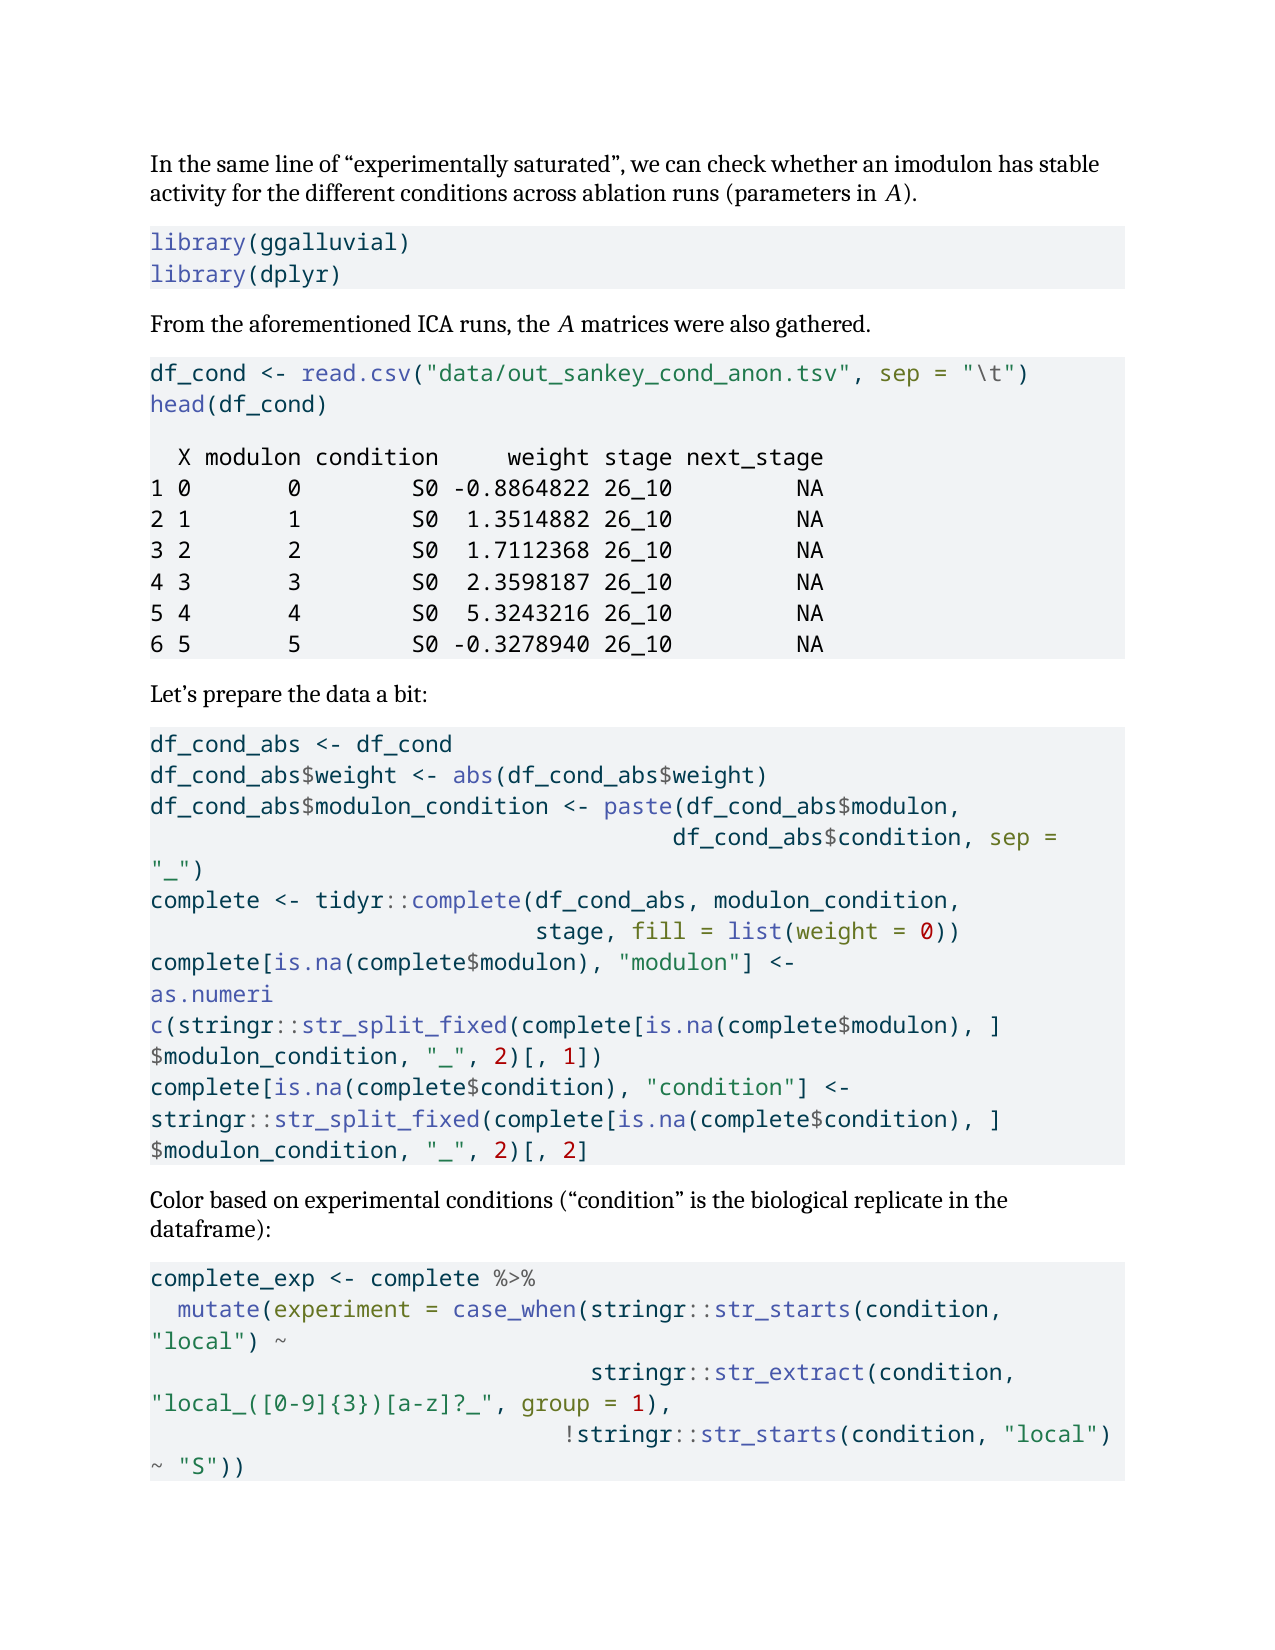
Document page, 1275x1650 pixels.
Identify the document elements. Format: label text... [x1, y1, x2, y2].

text From the aforementioned ICA runs, the matrices were also gathered. [150, 309, 1125, 338]
text In the same line of “experimentally saturated”, we can check whether an imodulon has stable activity for the different conditions across ablation runs (parameters in ). [150, 150, 1125, 207]
text Let’s prepare the data a bit: [150, 680, 1125, 709]
text df_cond <- read.csv("data/out_sankey_cond_anon.tsv", sep = "\t") head(df_cond) [329, 357, 1125, 419]
text X modulon condition weight stage next_stage 1 0 0 S0 -0.8864822 26_10 NA 2 1 1 S0 1.3514882 26_10 NA 3 2 2 S0 1.7112368 26_10 NA 4 3 3 S0 2.3598187 26_10 NA 5 4 4 S0 5.3243216 26_10 NA 6 5 5 S0 -0.3278940 26_10 NA [150, 440, 1125, 659]
text complete_exp <- complete %>% mutate(experiment = case_when(stringr::str_starts(condition, "local") ~ stringr::str_extract(condition, "local_([0-9]{3})[a-z]?_", group = 1), !stringr::str_starts(condition, "local") ~ "S")) [150, 1262, 1125, 1481]
text library(ggalluvial) library(dplyr) [150, 226, 1125, 289]
text df_cond_abs <- df_cond df_cond_abs$weight <- abs(df_cond_abs$weight) df_cond_abs$modulon_condition <- paste(df_cond_abs$modulon, df_cond_abs$condition, sep = "_") complete <- tidyr::complete(df_cond_abs, modulon_condition, stage, fill = list(weight = 0)) complete[is.na(complete$modulon), "modulon"] <- as.numeric(stringr::str_split_fixed(complete[is.na(complete$modulon), ]$modulon_condition, "_", 2)[, 1]) complete[is.na(complete$condition), "condition"] <- stringr::str_split_fixed(complete[is.na(complete$condition), ]$modulon_condition, "_", 2)[, 2] [150, 727, 1125, 1165]
text Color based on experimental conditions (“condition” is the biological replicate in the dataframe): [150, 1186, 1125, 1243]
